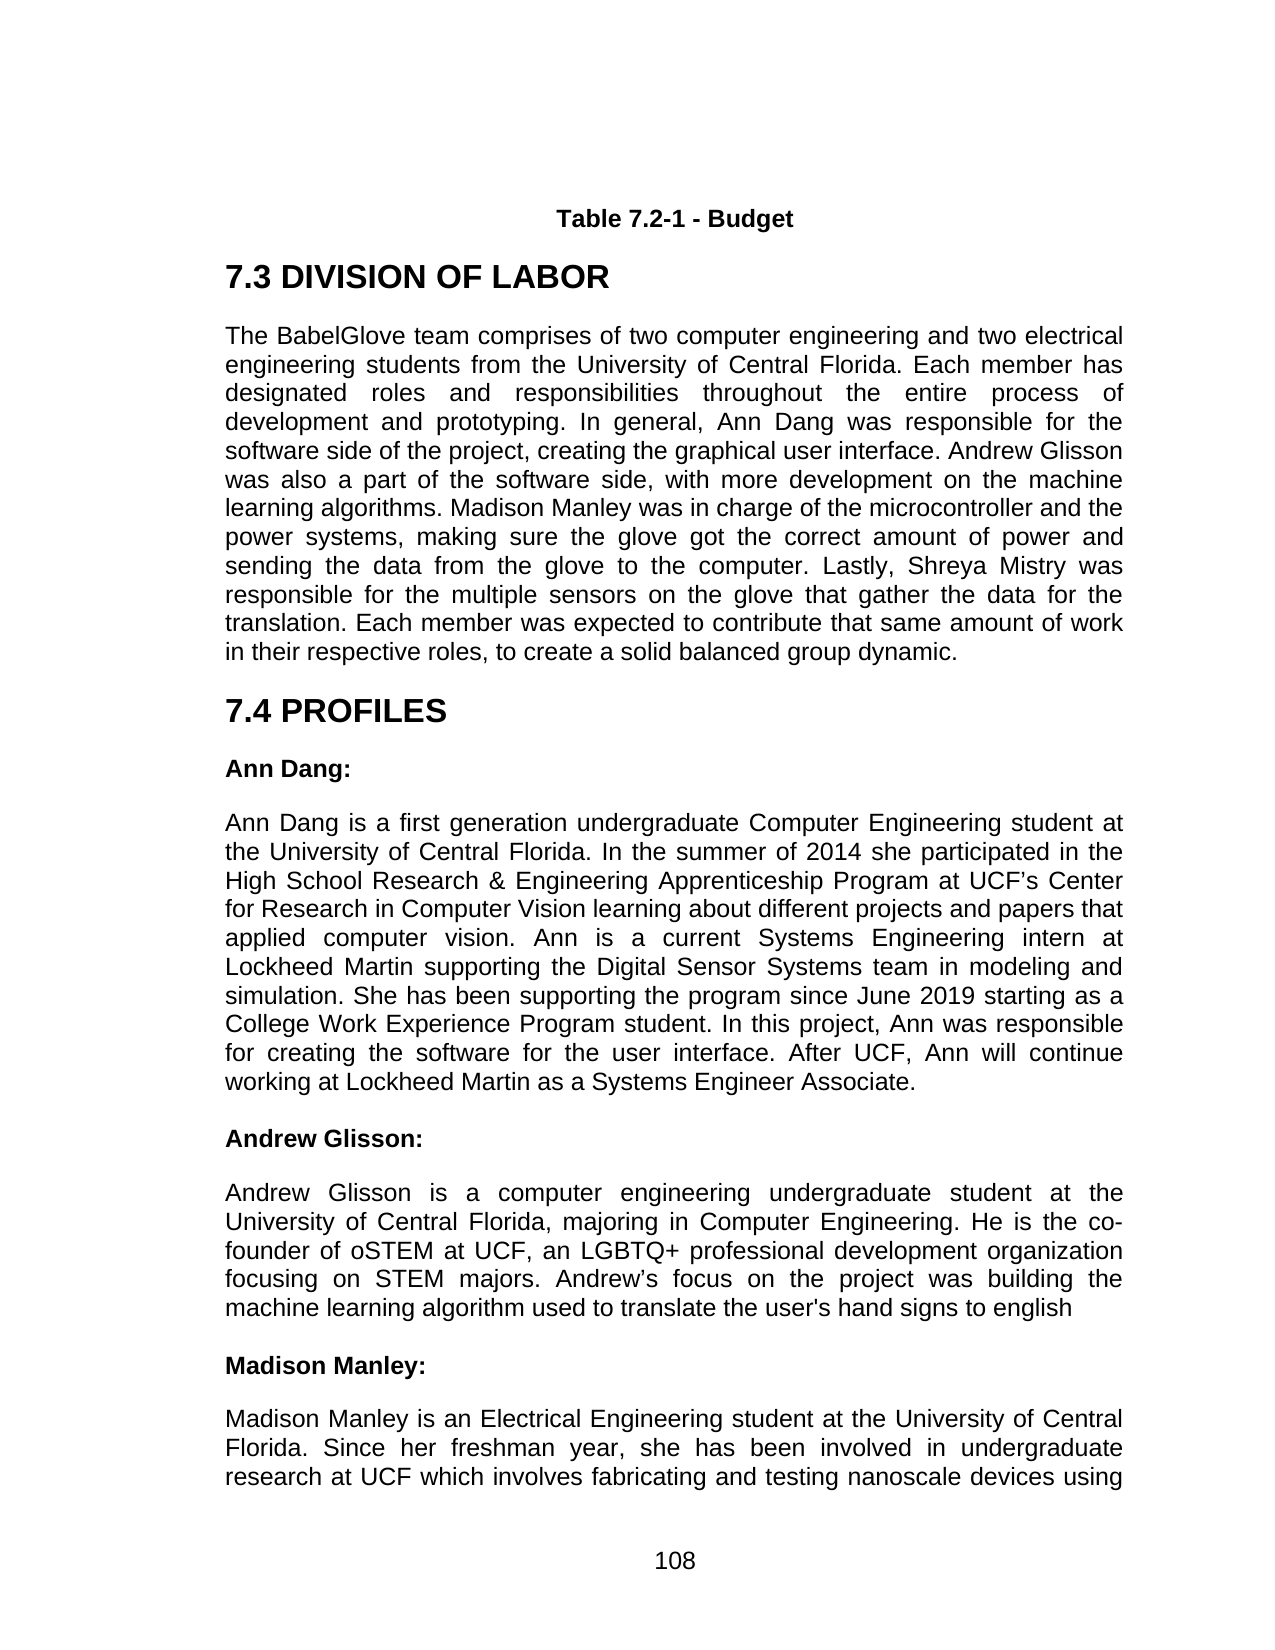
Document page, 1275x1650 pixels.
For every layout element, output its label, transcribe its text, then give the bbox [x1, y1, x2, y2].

text The BabelGlove team comprises of two computer engineering and two electrical engineering students from the University of Central Florida. Each member has designated roles and responsibilities throughout the entire process of development and prototyping. In general, Ann Dang was responsible for the software side of the project, creating the graphical user interface. Andrew Glisson was also a part of the software side, with more development on the machine learning algorithms. Madison Manley was in charge of the microcontroller and the power systems, making sure the glove got the correct amount of power and sending the data from the glove to the computer. Lastly, Shreya Mistry was responsible for the multiple sensors on the glove that gather the data for the translation. Each member was expected to contribute that same amount of work in their respective roles, to create a solid balanced group dynamic. [225, 321, 1125, 666]
subtitle 7.3 DIVISION OF LABOR [225, 257, 1125, 296]
text Ann Dang: [225, 754, 1125, 783]
text Madison Manley: [225, 1351, 1125, 1379]
text Ann Dang is a first generation undergraduate Computer Engineering student at the University of Central Florida. In the summer of 2014 she participated in the High School Research & Engineering Apprenticeship Program at UCF’s Center for Research in Computer Vision learning about different projects and papers that applied computer vision. Ann is a current Systems Engineering intern at Lockheed Martin supporting the Digital Sensor Systems team in modeling and simulation. She has been supporting the program since June 2019 starting as a College Work Experience Program student. In this project, Ann was responsible for creating the software for the user interface. After UCF, Ann will continue working at Lockheed Martin as a Systems Engineer Associate. [225, 808, 1125, 1096]
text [225, 1404, 1125, 1491]
text Andrew Glisson is a computer engineering undergraduate student at the University of Central Florida, majoring in Computer Engineering. He is the co-founder of oSTEM at UCF, an LGBTQ+ professional development organization focusing on STEM majors. Andrew’s focus on the project was building the machine learning algorithm used to translate the user's hand signs to english [225, 1178, 1125, 1322]
text Table 7.2-1 - Budget [225, 204, 1125, 232]
subtitle 7.4 PROFILES [225, 691, 1125, 729]
text Andrew Glisson: [225, 1124, 1125, 1153]
